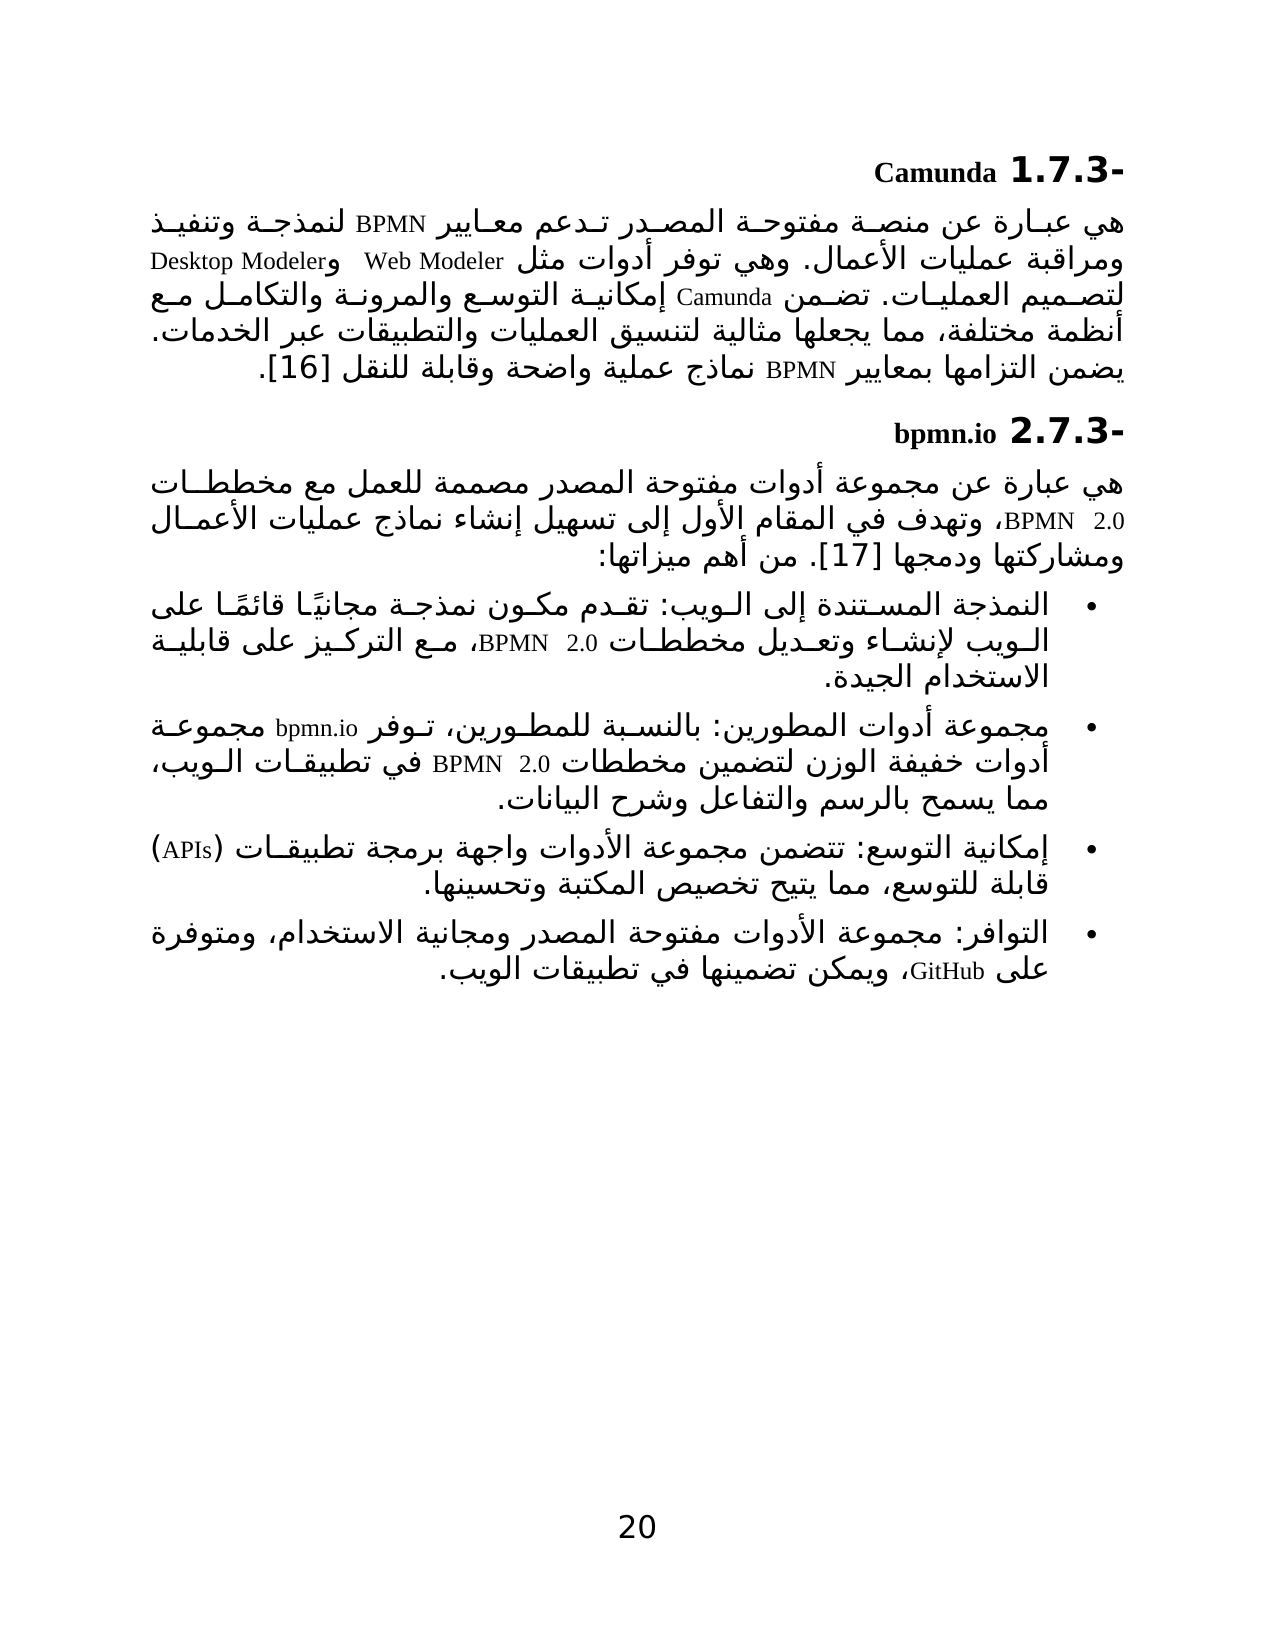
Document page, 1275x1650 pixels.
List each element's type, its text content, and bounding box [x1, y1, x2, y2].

text هي عبارة عن مجموعة أدوات مفتوحة المصدر مصممة للعمل مع مخططات BPMN 2.0، وتهدف في المقام الأول إلى تسهيل إنشاء نماذج عمليات الأعمال ومشاركتها ودمجها [17]. من أهم ميزاتها: [150, 464, 1125, 573]
list التوافر: مجموعة الأدوات مفتوحة المصدر ومجانية الاستخدام، ومتوفرة على GitHub، ويمكن تضمينها في تطبيقات الويب. [150, 914, 1087, 987]
text -2.7.3 bpmn.io [150, 411, 1125, 452]
list النمذجة المستندة إلى الويب: تقدم مكون نمذجة مجانيًا قائمًا على الويب لإنشاء وتعديل مخططات BPMN 2.0، مع التركيز على قابلية الاستخدام الجيدة. [150, 586, 1087, 695]
list إمكانية التوسع: تتضمن مجموعة الأدوات واجهة برمجة تطبيقات (APIs) قابلة للتوسع، مما يتيح تخصيص المكتبة وتحسينها. [150, 829, 1087, 902]
list مجموعة أدوات المطورين: بالنسبة للمطورين، توفر bpmn.io مجموعة أدوات خفيفة الوزن لتضمين مخططات BPMN 2.0 في تطبيقات الويب، مما يسمح بالرسم والتفاعل وشرح البيانات. [150, 707, 1087, 816]
text هي عبارة عن منصة مفتوحة المصدر تدعم معايير BPMN لنمذجة وتنفيذ ومراقبة عمليات الأعمال. وهي توفر أدوات مثل Web Modeler وDesktop Modeler لتصميم العمليات. تضمن Camunda إمكانية التوسع والمرونة والتكامل مع أنظمة مختلفة، مما يجعلها مثالية لتنسيق العمليات والتطبيقات عبر الخدمات. يضمن التزامها بمعايير BPMN نماذج عملية واضحة وقابلة للنقل [16]. [150, 204, 1125, 386]
text -1.7.3 Camunda [150, 150, 1125, 191]
